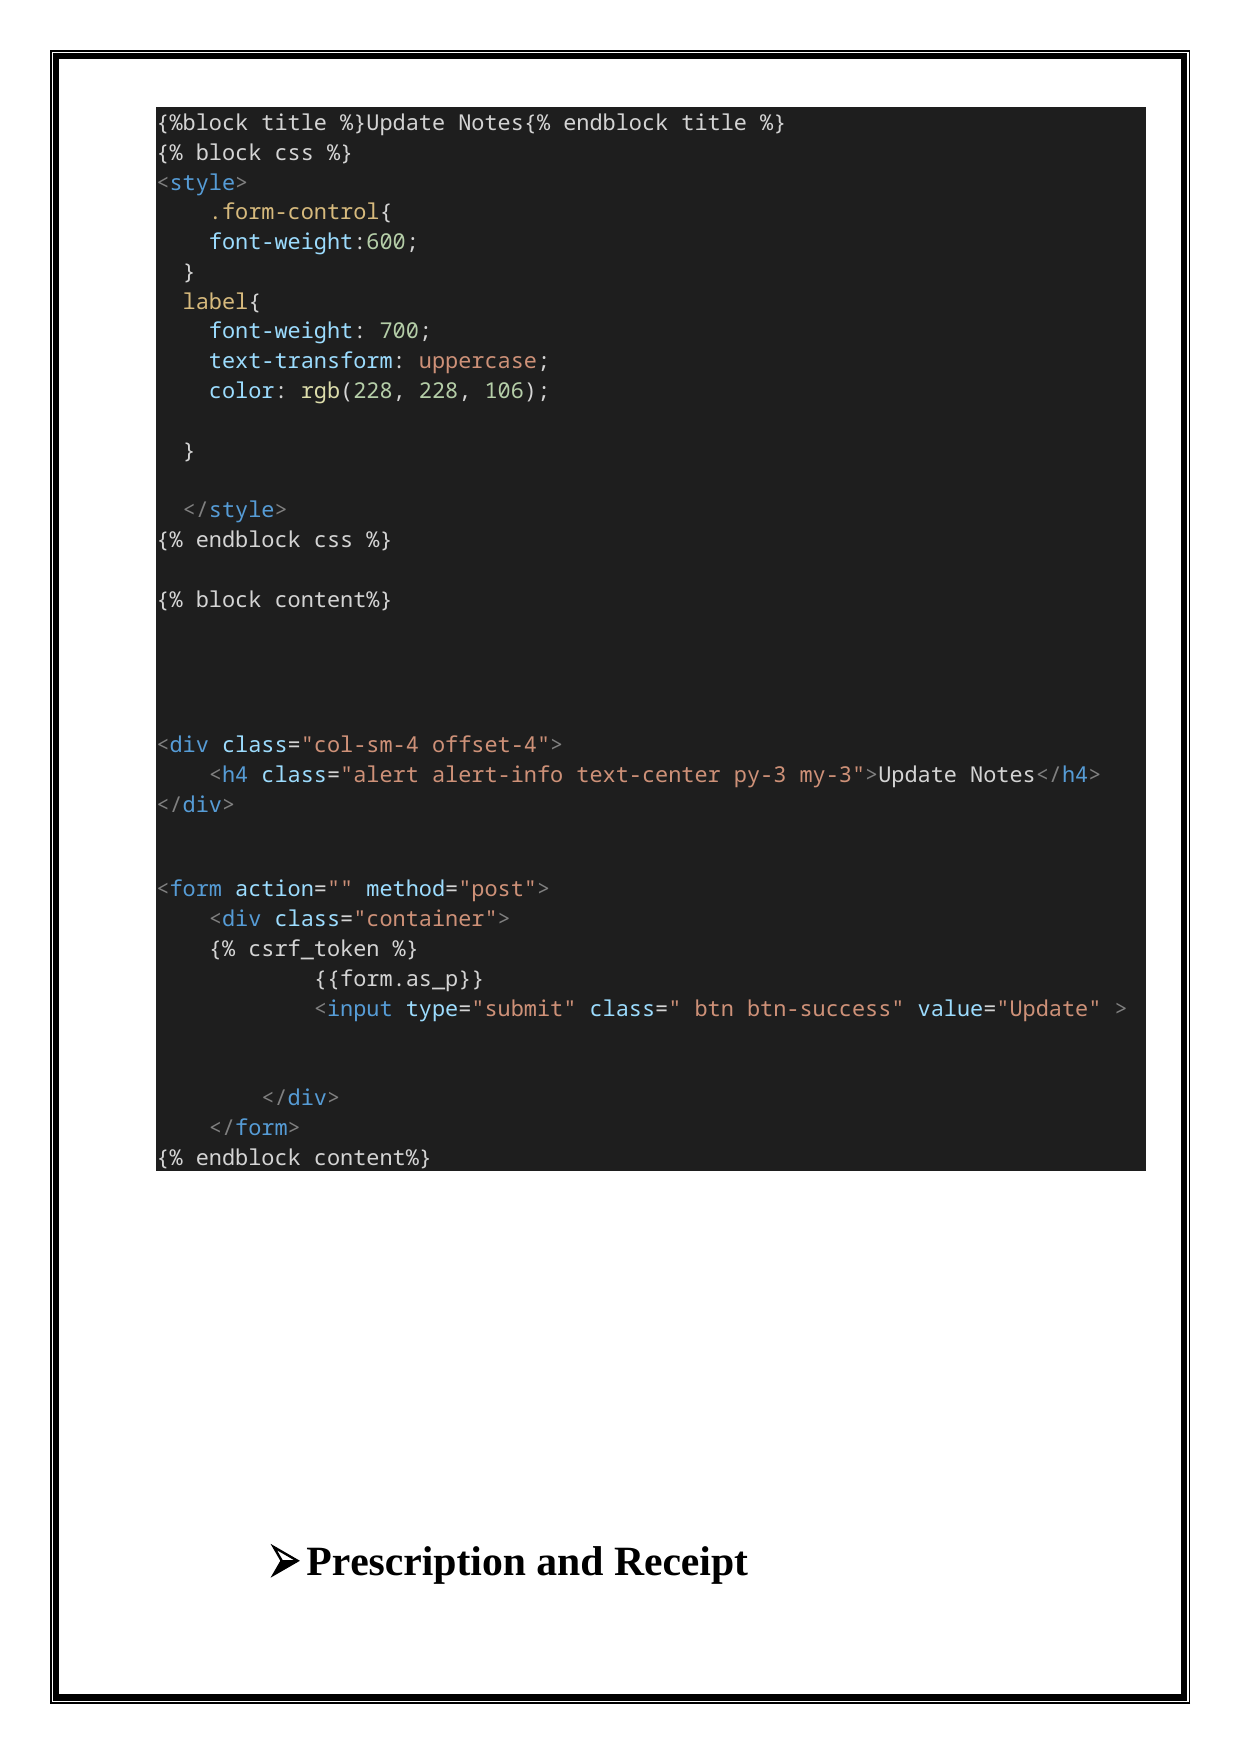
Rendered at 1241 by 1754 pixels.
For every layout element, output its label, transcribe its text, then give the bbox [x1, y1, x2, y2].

text {% csrf_token %} [156, 933, 1146, 963]
text color: rgb(228, 228, 106); [156, 375, 1146, 405]
text font-weight: 700; [156, 315, 1146, 345]
text </div> [156, 1082, 1146, 1112]
text {%block title %}Update Notes{% endblock title %} [156, 107, 1146, 137]
text font-weight:600; [156, 226, 1146, 256]
text <div class="col-sm-4 offset-4"> [156, 729, 1146, 759]
list Prescription and Receipt [269, 1537, 1117, 1585]
text } [156, 256, 1146, 286]
text <h4 class="alert alert-info text-center py-3 my-3">Update Notes</h4> [156, 759, 1146, 789]
text <div class="container"> [156, 903, 1146, 933]
text text-transform: uppercase; [156, 345, 1146, 375]
text {% endblock content%} [156, 1141, 1146, 1171]
text </div> [156, 789, 1146, 818]
text {% block content%} [156, 583, 1146, 613]
text <style> [156, 166, 1146, 196]
text {{form.as_p}} [156, 963, 1146, 992]
text .form-control{ [156, 196, 1146, 226]
text label{ [156, 286, 1146, 315]
text {% block css %} [156, 137, 1146, 166]
text <input type="submit" class=" btn btn-success" value="Update" > [156, 992, 1146, 1022]
text } [156, 434, 1146, 464]
text <form action="" method="post"> [156, 873, 1146, 903]
text {% endblock css %} [156, 524, 1146, 554]
text </form> [156, 1112, 1146, 1141]
text </style> [156, 494, 1146, 524]
